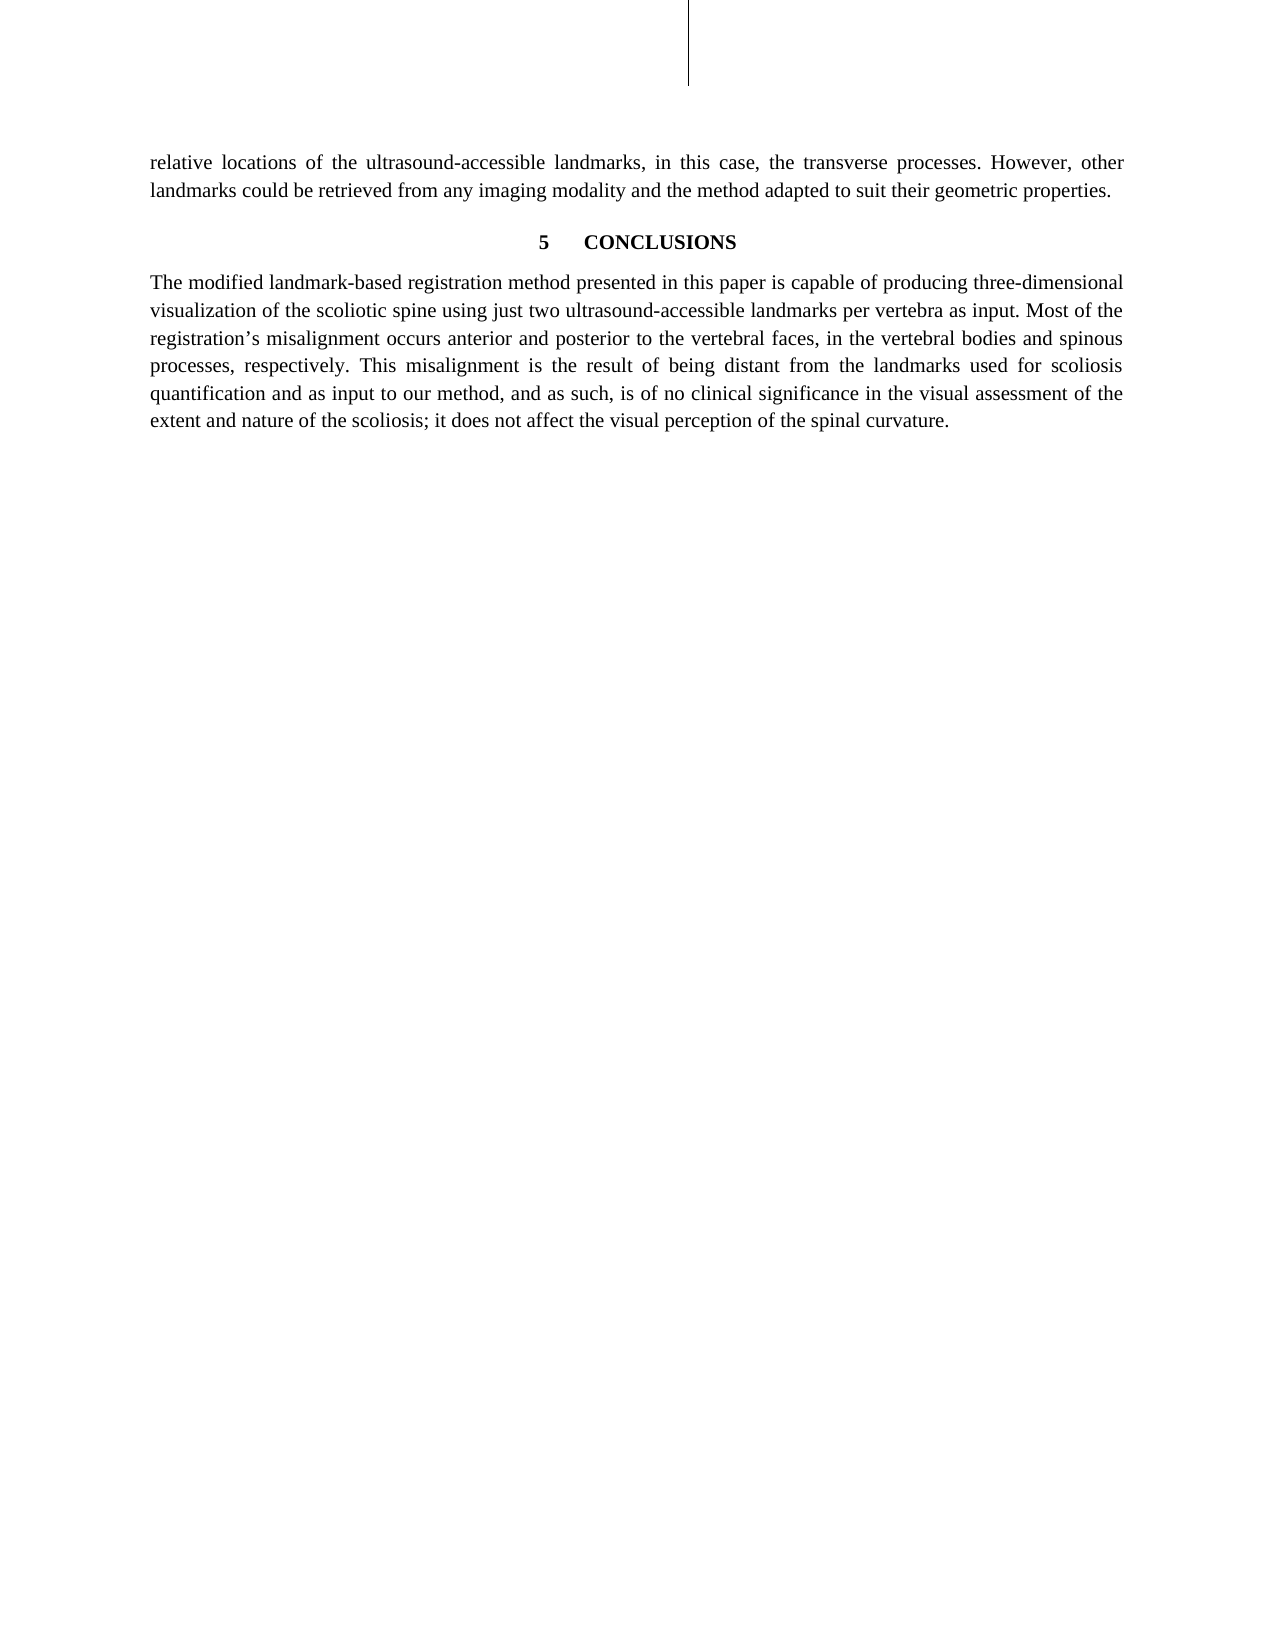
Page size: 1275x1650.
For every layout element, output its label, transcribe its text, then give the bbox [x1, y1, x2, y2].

subtitle CONCLUSIONS [150, 230, 1125, 254]
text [150, 150, 1125, 202]
text The modified landmark-based registration method presented in this paper is capable of producing three-dimensional visualization of the scoliotic spine using just two ultrasound-accessible landmarks per vertebra as input. Most of the registration’s misalignment occurs anterior and posterior to the vertebral faces, in the vertebral bodies and spinous processes, respectively. This misalignment is the result of being distant from the landmarks used for scoliosis quantification and as input to our method, and as such, is of no clinical significance in the visual assessment of the extent and nature of the scoliosis; it does not affect the visual perception of the spinal curvature. [150, 270, 1125, 432]
